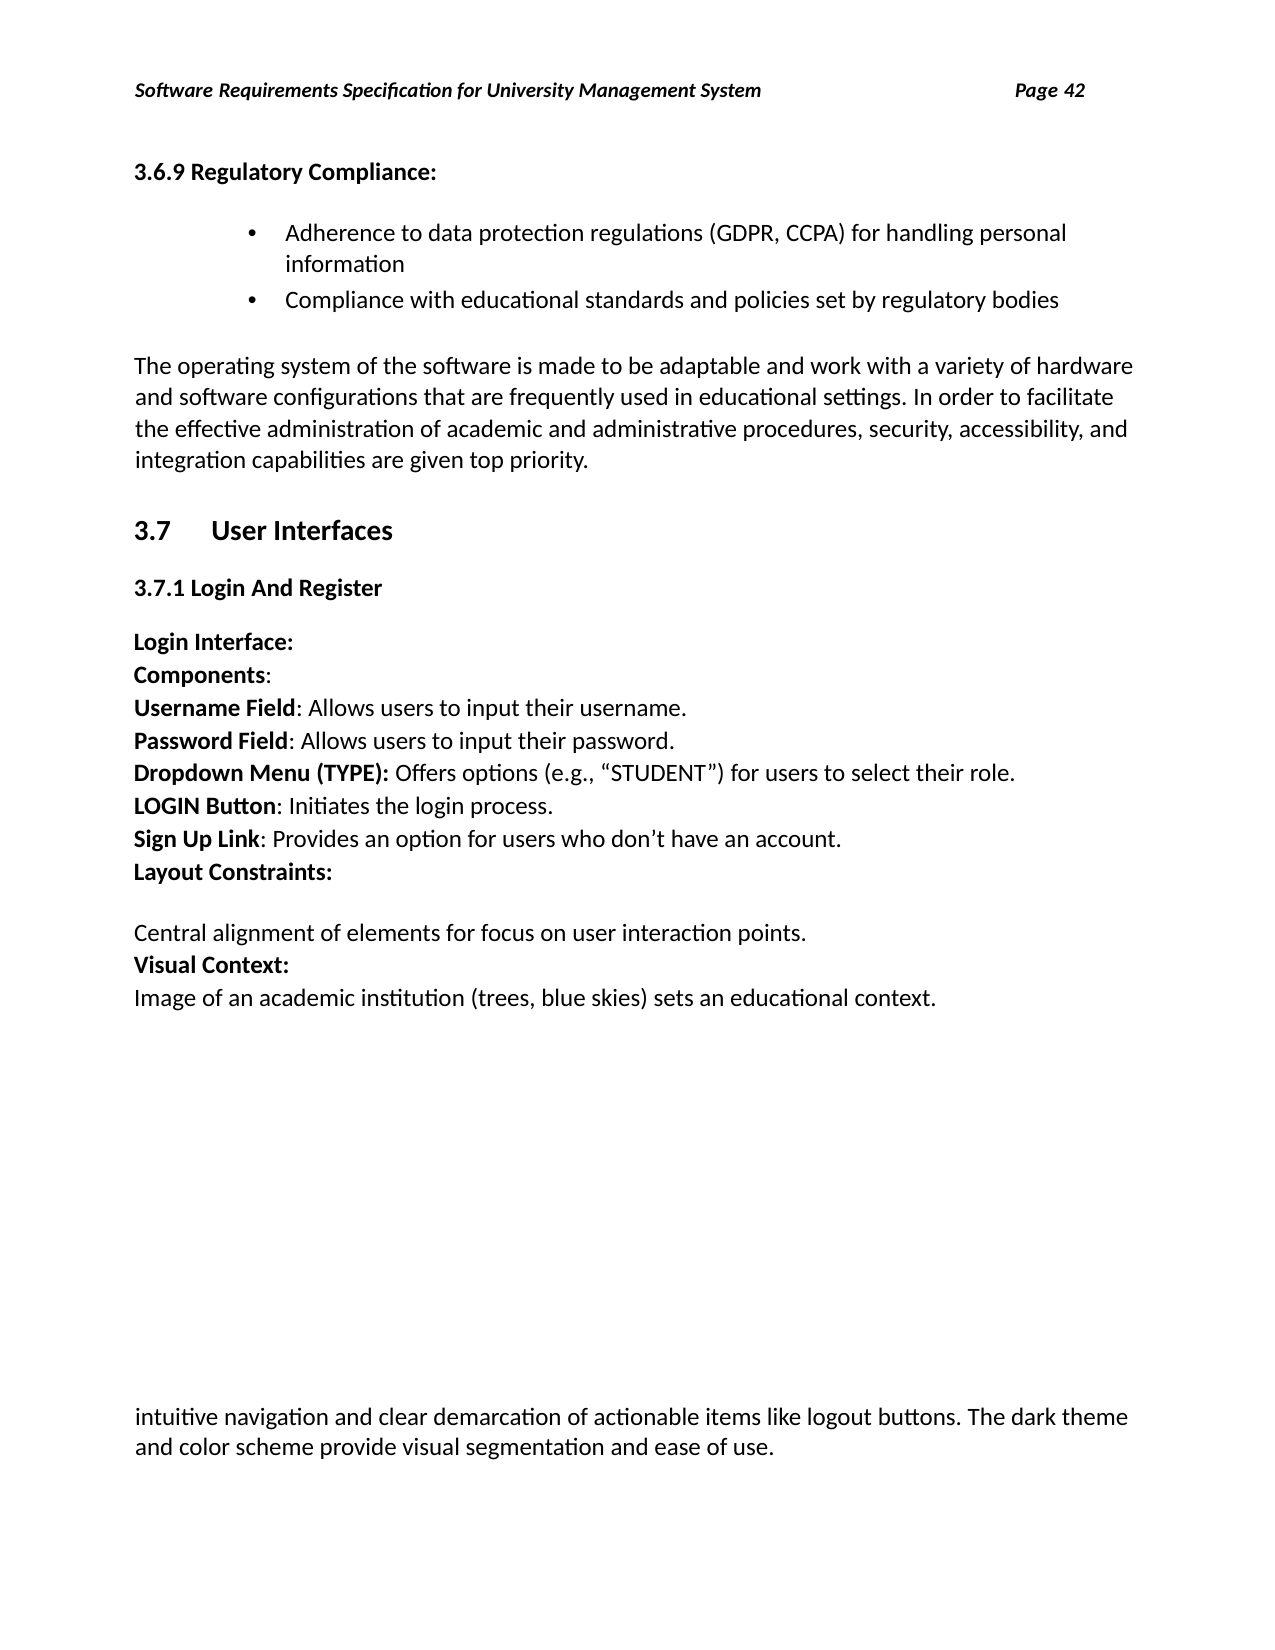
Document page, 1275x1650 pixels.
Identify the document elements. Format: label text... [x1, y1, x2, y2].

text Layout Constraints: [133, 856, 1148, 887]
subtitle 3.7.1 Login And Register [133, 572, 1148, 603]
text The operating system of the software is made to be adaptable and work with a variety of hardware and software configurations that are frequently used in educational settings. In order to facilitate the effective administration of academic and administrative procedures, security, accessibility, and integration capabilities are given top priority. [134, 350, 1140, 475]
text Components: [133, 659, 1148, 690]
text Dropdown Menu (TYPE): Offers options (e.g., “STUDENT”) for users to select their role. [133, 757, 1142, 788]
text Image of an academic institution (trees, blue skies) sets an educational context. [134, 982, 1140, 1013]
list Compliance with educational standards and policies set by regulatory bodies [248, 284, 1140, 315]
subtitle 3.7 User Interfaces [133, 512, 1148, 548]
text Login Interface: [133, 626, 1148, 657]
text Central alignment of elements for focus on user interaction points. [134, 917, 1140, 947]
text Username Field: Allows users to input their username. [134, 692, 1140, 723]
text Visual Context: [133, 949, 1148, 980]
text Sign Up Link: Provides an option for users who don’t have an account. [133, 823, 1142, 853]
subtitle 3.6.9 Regulatory Compliance: [133, 156, 1148, 187]
text Password Field: Allows users to input their password. [134, 725, 1140, 755]
list Adherence to data protection regulations (GDPR, CCPA) for handling personal information [248, 217, 1140, 279]
text LOGIN Button: Initiates the login process. [134, 790, 1140, 821]
